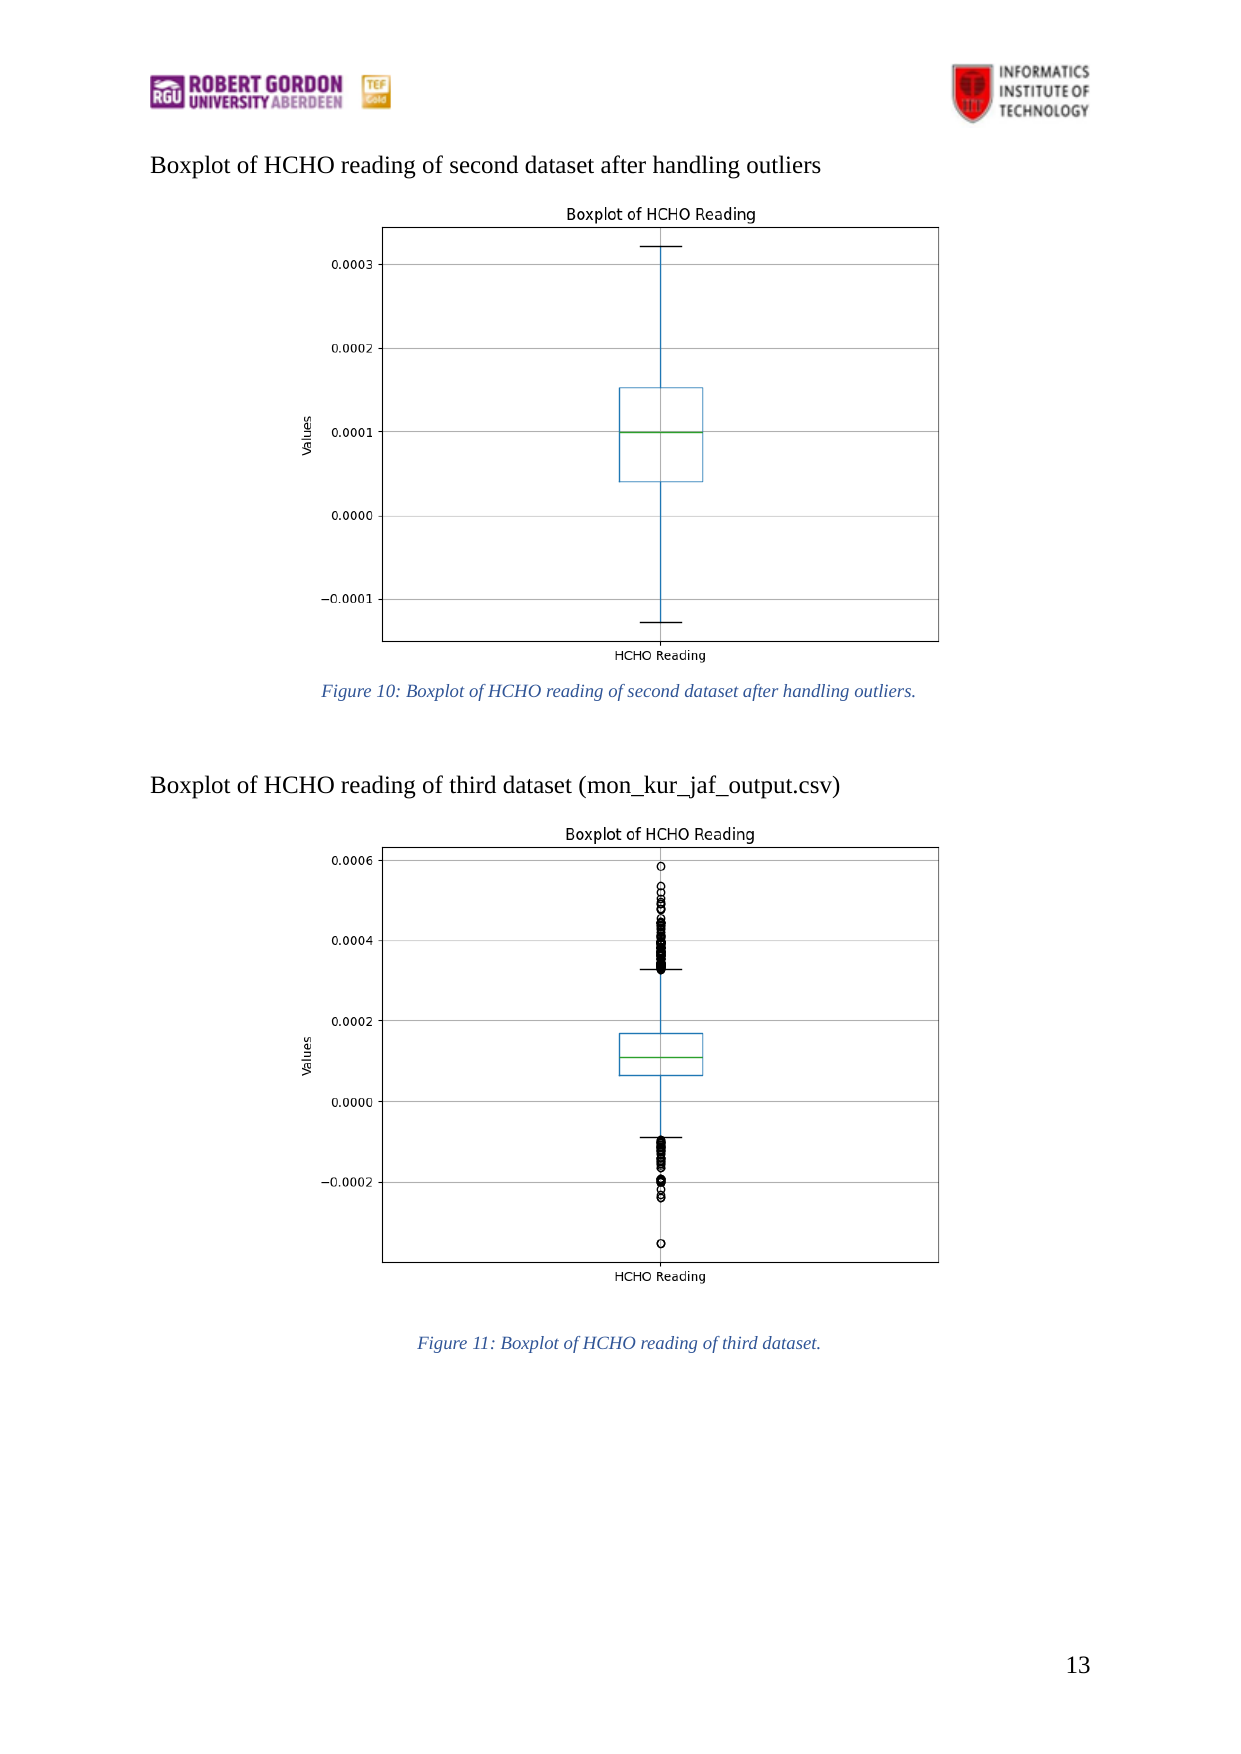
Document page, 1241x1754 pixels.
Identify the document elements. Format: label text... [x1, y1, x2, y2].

picture [150, 63, 1091, 128]
text Boxplot of HCHO reading of third dataset (mon_kur_jaf_output.csv) [150, 770, 1090, 799]
picture [293, 818, 947, 1292]
text Figure 11: Boxplot of HCHO reading of third dataset. [150, 1332, 1090, 1353]
picture [293, 198, 947, 671]
text Boxplot of HCHO reading of second dataset after handling outliers [150, 150, 1090, 179]
